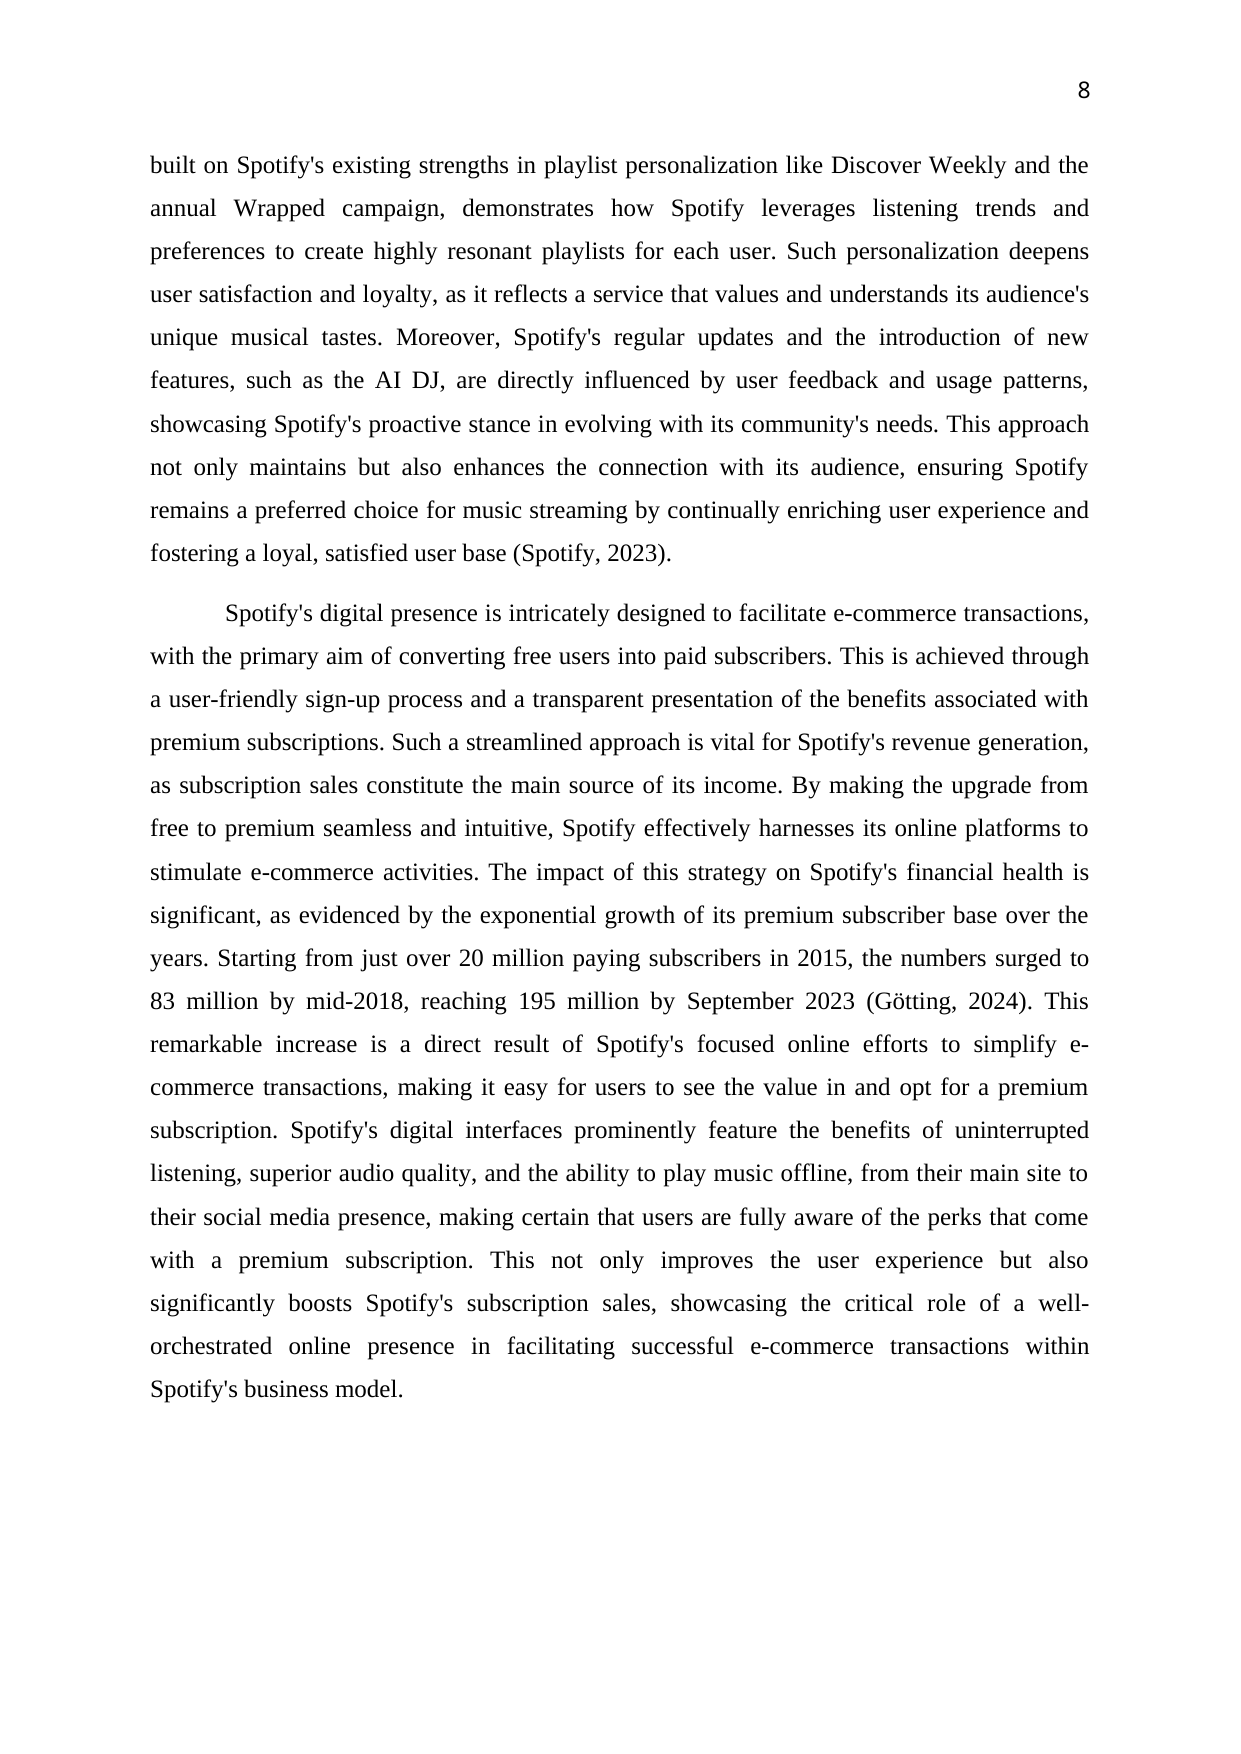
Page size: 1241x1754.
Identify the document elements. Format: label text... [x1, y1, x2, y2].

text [150, 150, 1090, 567]
text Spotify's digital presence is intricately designed to facilitate e-commerce transactions, with the primary aim of converting free users into paid subscribers. This is achieved through a user-friendly sign-up process and a transparent presentation of the benefits associated with premium subscriptions. Such a streamlined approach is vital for Spotify's revenue generation, as subscription sales constitute the main source of its income. By making the upgrade from free to premium seamless and intuitive, Spotify effectively harnesses its online platforms to stimulate e-commerce activities. The impact of this strategy on Spotify's financial health is significant, as evidenced by the exponential growth of its premium subscriber base over the years. Starting from just over 20 million paying subscribers in 2015, the numbers surged to 83 million by mid-2018, reaching 195 million by September 2023 (Götting, 2024). This remarkable increase is a direct result of Spotify's focused online efforts to simplify e-commerce transactions, making it easy for users to see the value in and opt for a premium subscription. Spotify's digital interfaces prominently feature the benefits of uninterrupted listening, superior audio quality, and the ability to play music offline, from their main site to their social media presence, making certain that users are fully aware of the perks that come with a premium subscription. This not only improves the user experience but also significantly boosts Spotify's subscription sales, showcasing the critical role of a well-orchestrated online presence in facilitating successful e-commerce transactions within Spotify's business model. [150, 598, 1090, 1403]
